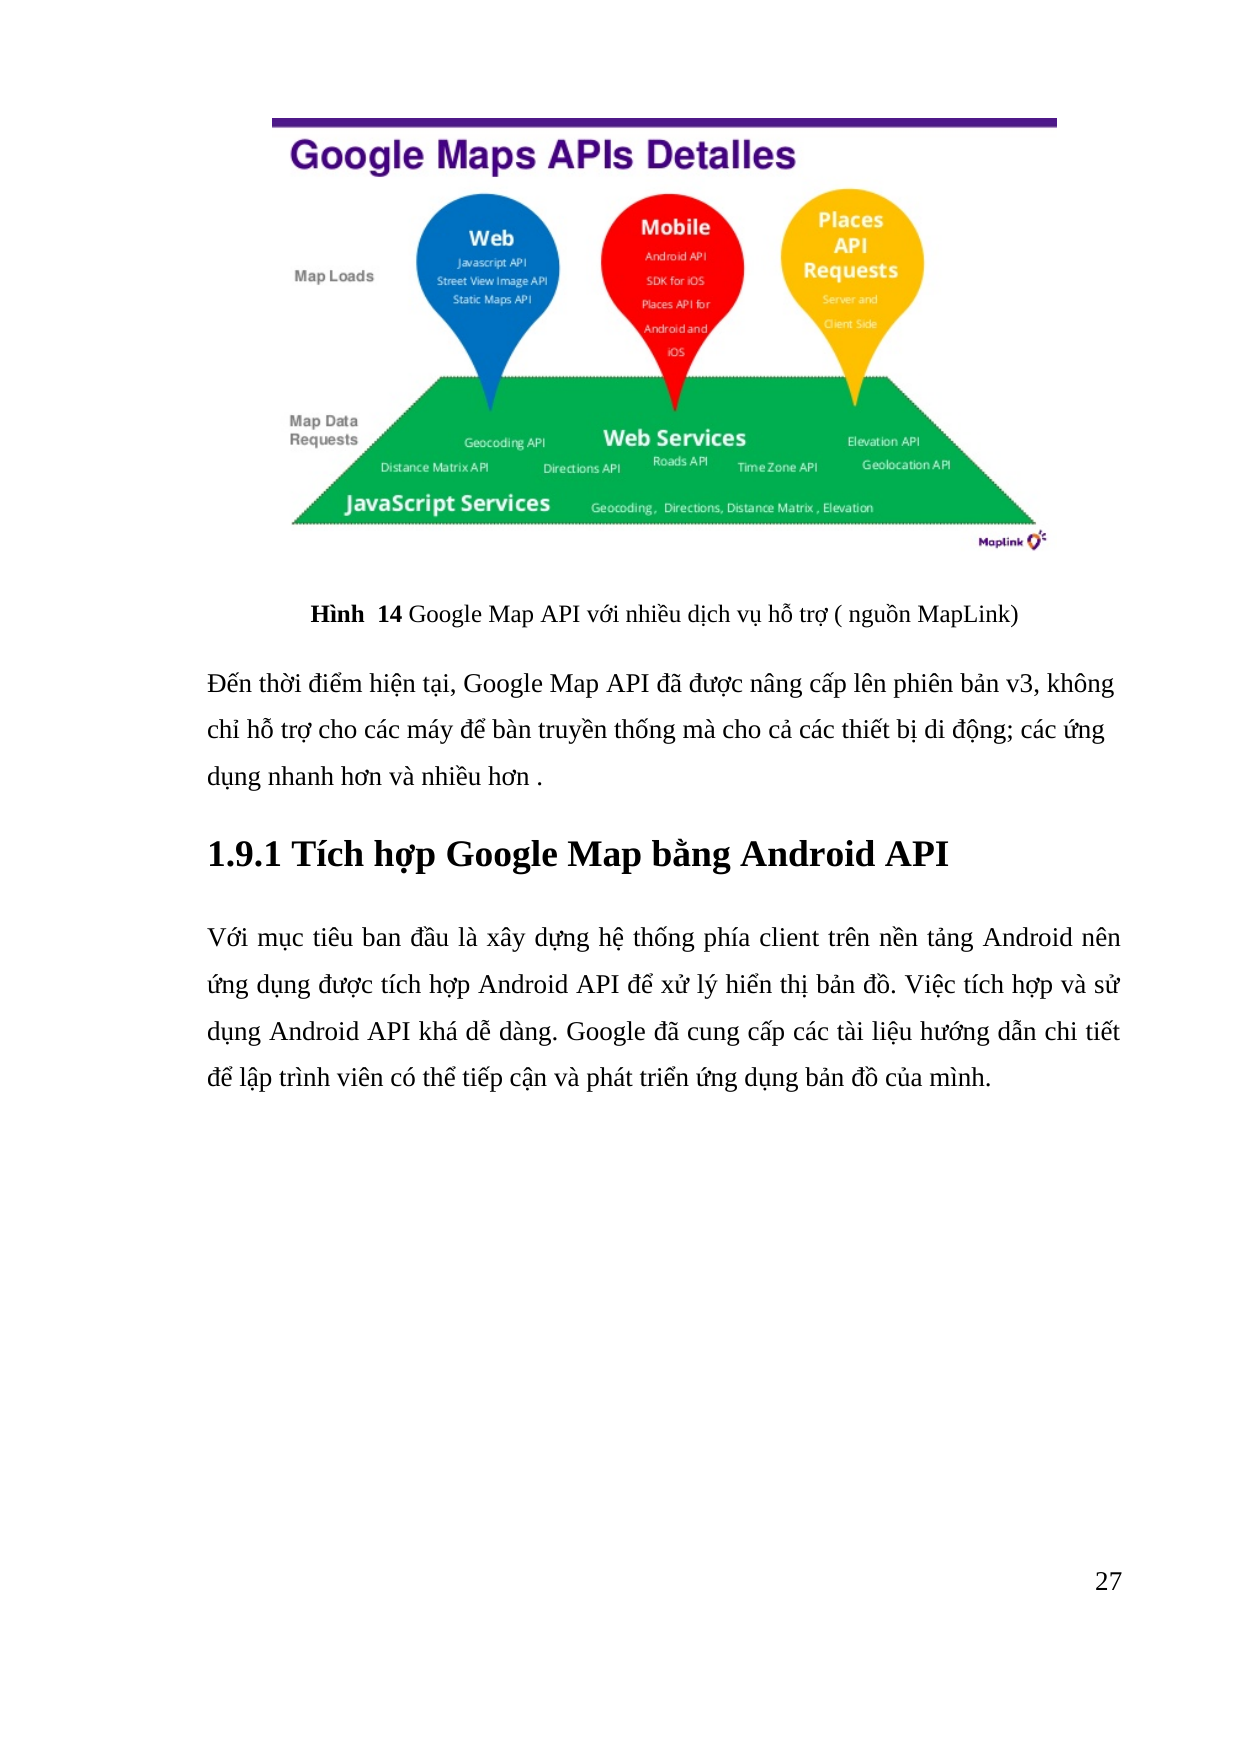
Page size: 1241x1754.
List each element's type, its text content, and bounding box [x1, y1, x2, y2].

subtitle Tích hợp Google Map bằng Android API [207, 832, 1122, 875]
picture [272, 118, 1057, 559]
text Với mục tiêu ban đầu là xây dựng hệ thống phía client trên nền tảng Android nên ứng dụng được tích hợp Android API để xử lý hiển thị bản đồ. Việc tích hợp và sử dụng Android API khá dễ dàng. Google đã cung cấp các tài liệu hướng dẫn chi tiết để lập trình viên có thể tiếp cận và phát triển ứng dụng bản đồ của mình. [207, 921, 1122, 1093]
text Hình 14 Google Map API với nhiều dịch vụ hỗ trợ ( nguồn MapLink) [207, 599, 1122, 627]
text Đến thời điểm hiện tại, Google Map API đã được nâng cấp lên phiên bản v3, không chỉ hỗ trợ cho các máy để bàn truyền thống mà cho cả các thiết bị di động; các ứng dụng nhanh hơn và nhiều hơn . [207, 667, 1122, 791]
